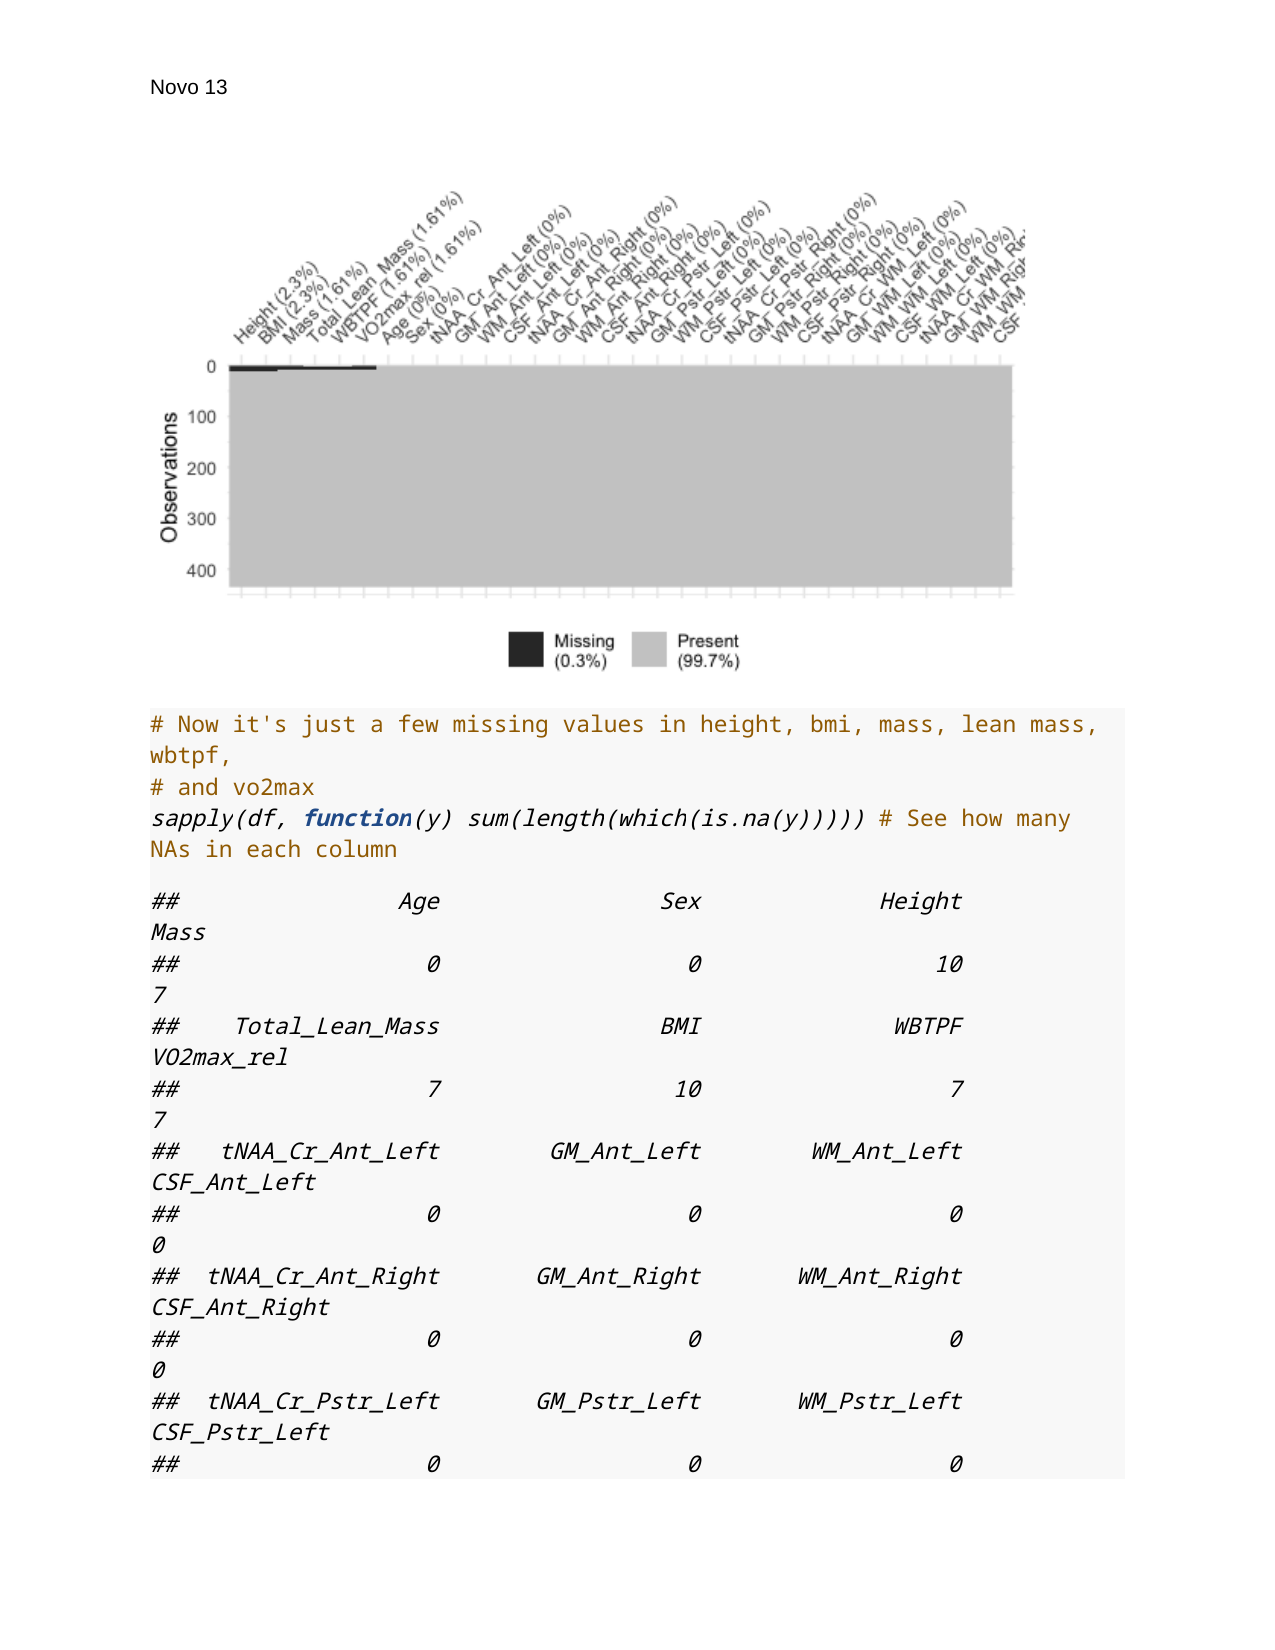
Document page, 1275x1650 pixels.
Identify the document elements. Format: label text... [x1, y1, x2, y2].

text # Now it's just a few missing values in height, bmi, mass, lean mass, wbtpf, # and vo2max sapply(df, function(y) sum(length(which(is.na(y))))) # See how many NAs in each column [232, 708, 1125, 864]
picture [150, 150, 1025, 690]
